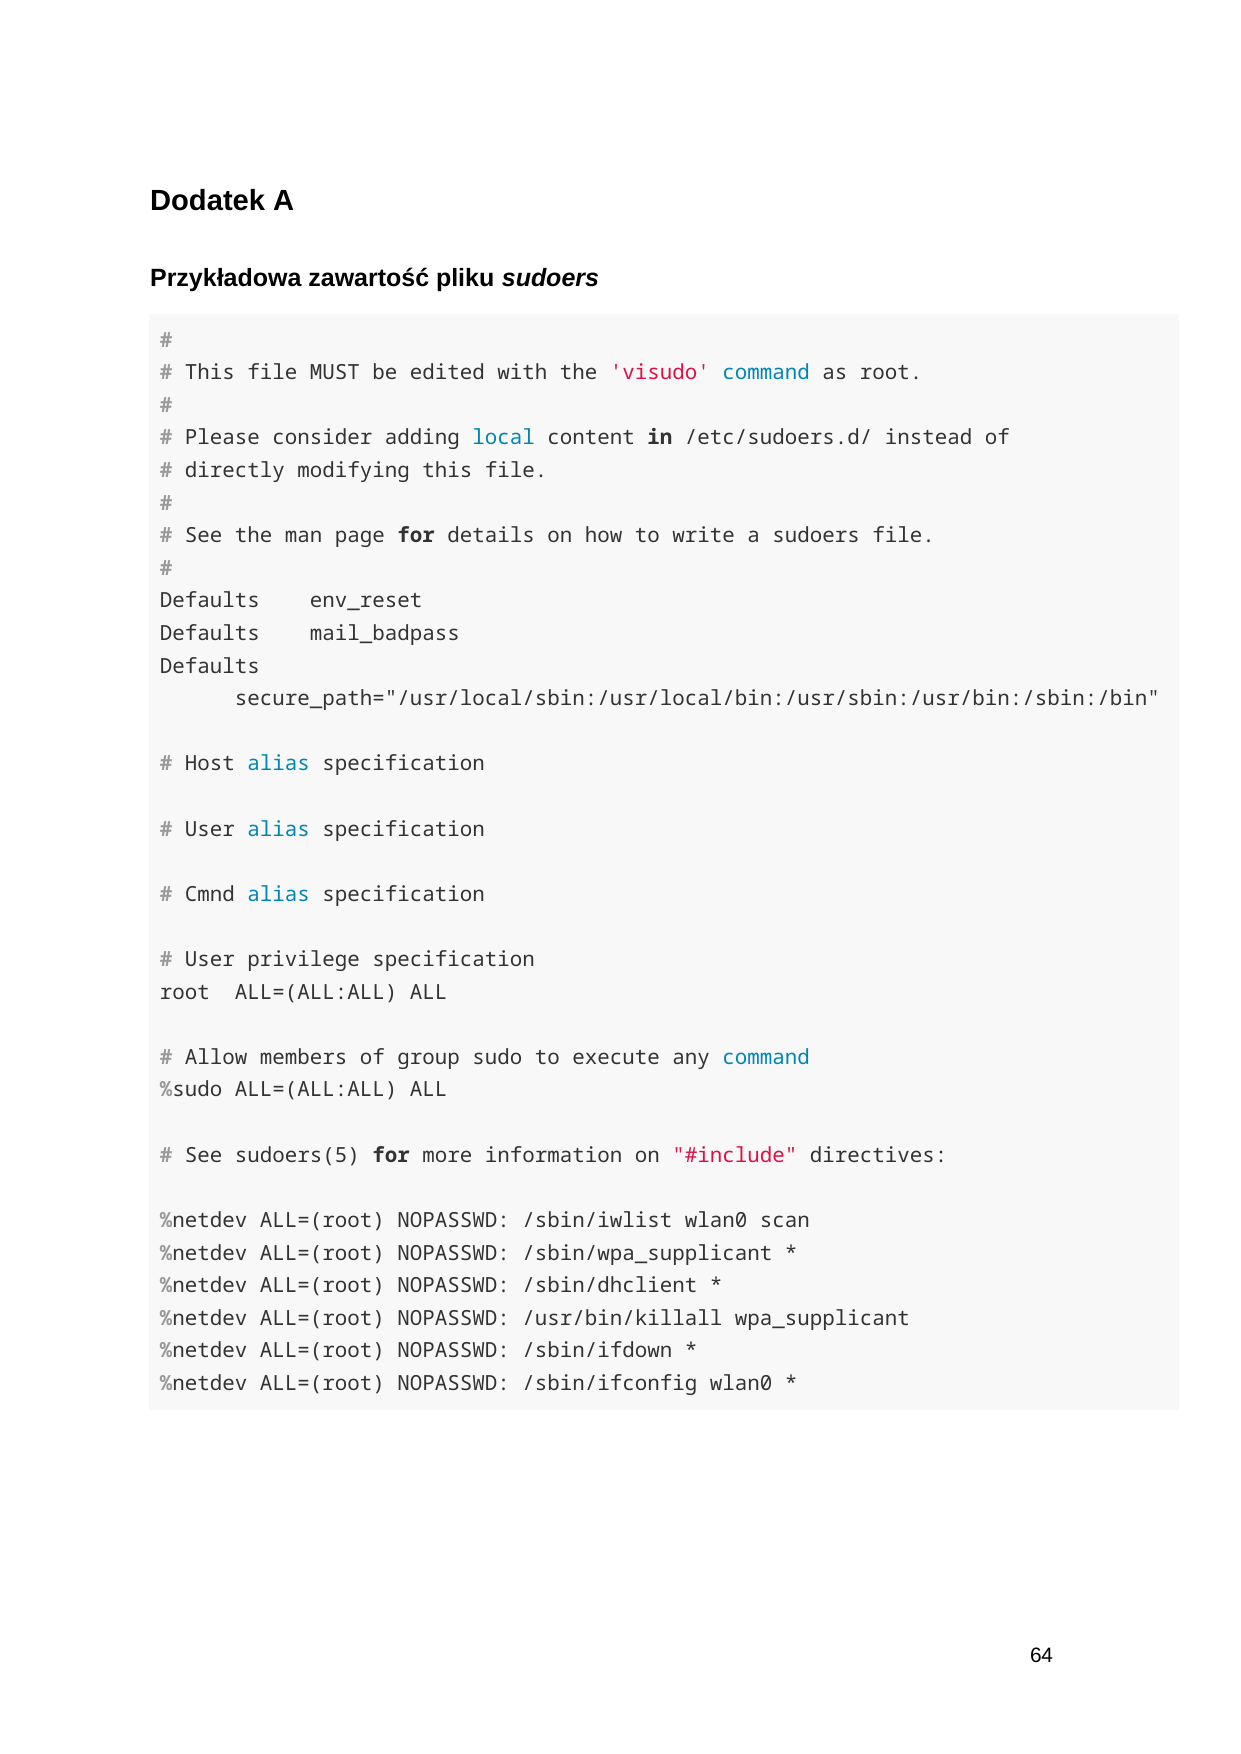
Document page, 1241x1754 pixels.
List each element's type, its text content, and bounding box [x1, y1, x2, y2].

table_header # # This file MUST be edited with the 'visudo' command as root. # # Please consider adding local content in /etc/sudoers.d/ instead of # directly modifying this file. # # See the man page for details on how to write a sudoers file. # Defaults env_reset Defaults mail_badpass Defaults secure_path="/usr/local/sbin:/usr/local/bin:/usr/sbin:/usr/bin:/sbin:/bin" # Host alias specification # User alias specification # Cmnd alias specification # User privilege specification root ALL=(ALL:ALL) ALL # Allow members of group sudo to execute any command %sudo ALL=(ALL:ALL) ALL # See sudoers(5) for more information on "#include" directives: %netdev ALL=(root) NOPASSWD: /sbin/iwlist wlan0 scan %netdev ALL=(root) NOPASSWD: /sbin/wpa_supplicant * %netdev ALL=(root) NOPASSWD: /sbin/dhclient * %netdev ALL=(root) NOPASSWD: /usr/bin/killall wpa_supplicant %netdev ALL=(root) NOPASSWD: /sbin/ifdown * %netdev ALL=(root) NOPASSWD: /sbin/ifconfig wlan0 * [149, 314, 1179, 1410]
subtitle Dodatek A [150, 183, 1053, 217]
subtitle Przykładowa zawartość pliku sudoers [150, 263, 1053, 292]
